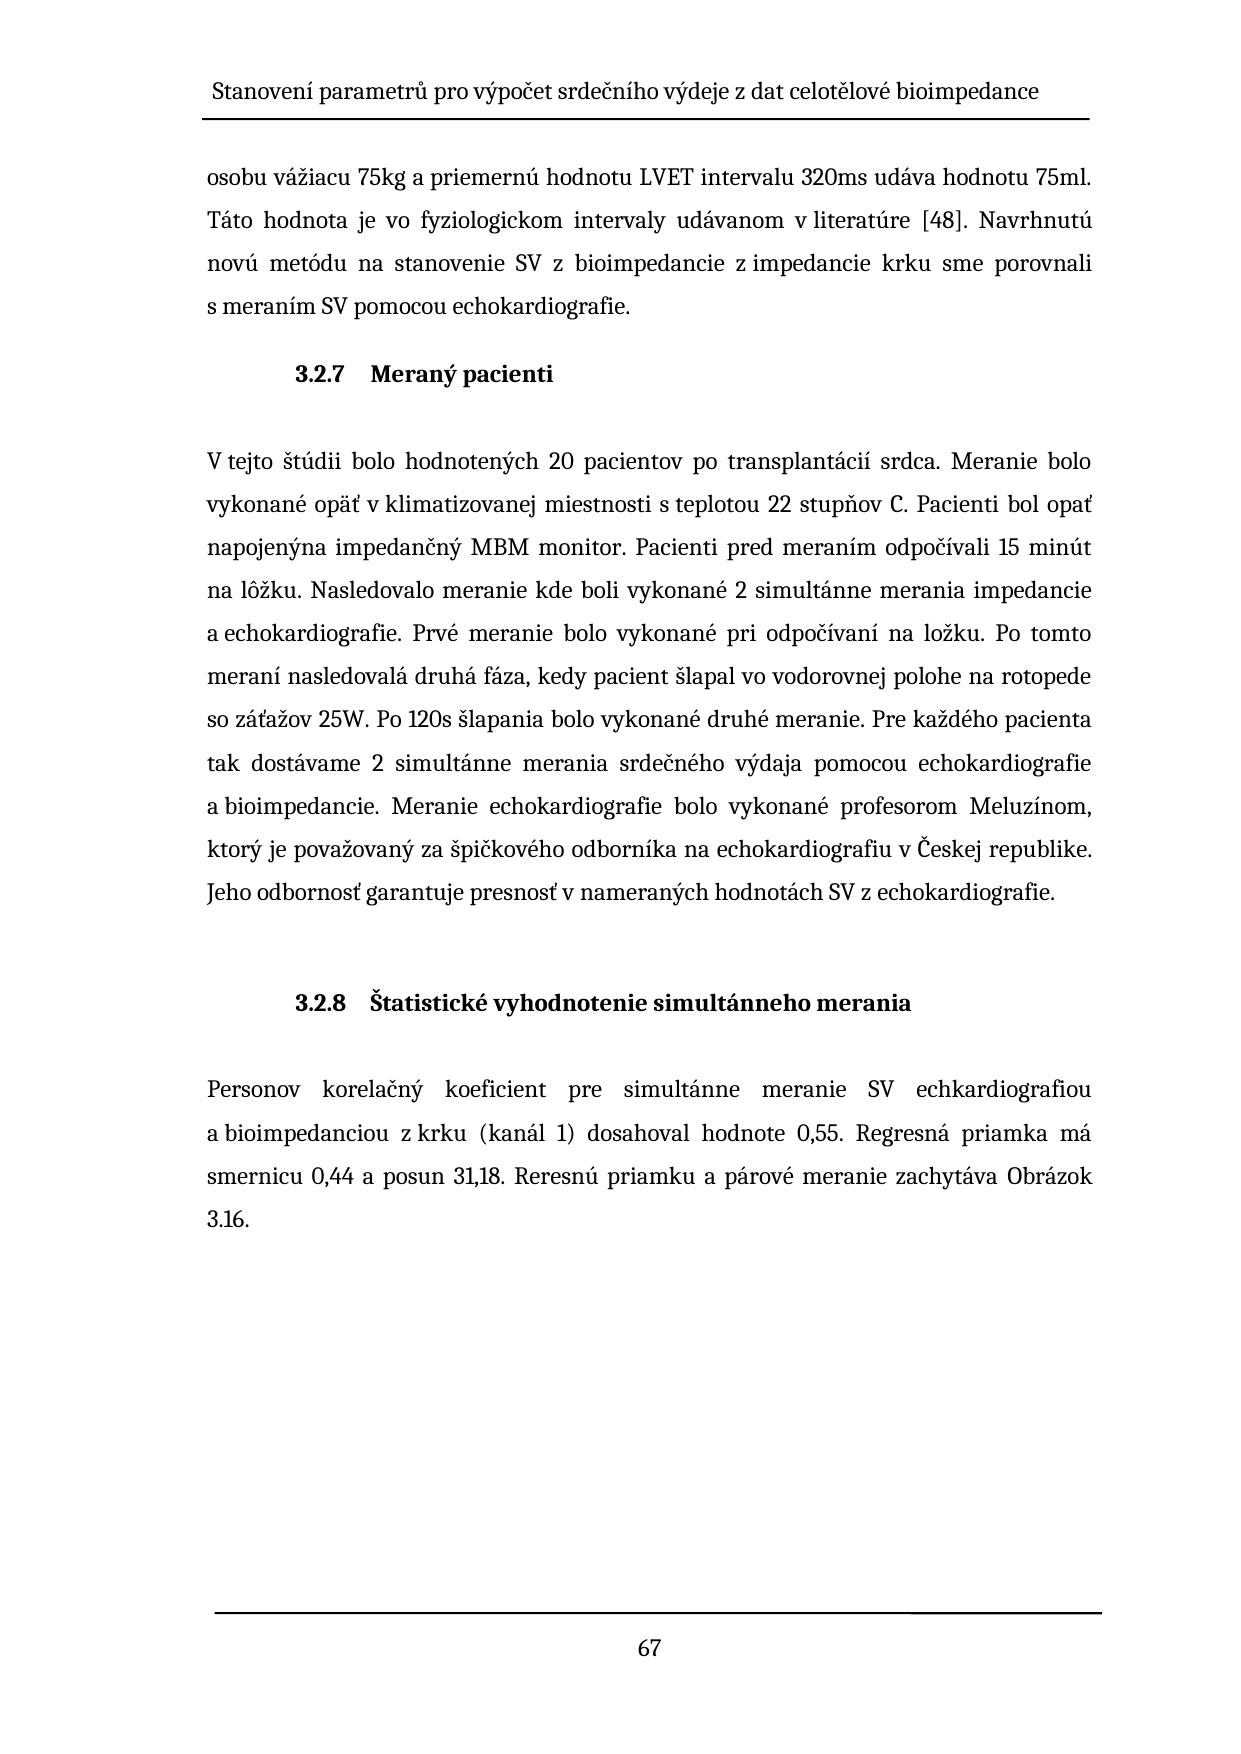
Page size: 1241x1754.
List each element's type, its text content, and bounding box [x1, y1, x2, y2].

subtitle Štatistické vyhodnotenie simultánneho merania [295, 989, 1092, 1018]
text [207, 163, 1092, 321]
text V tejto štúdii bolo hodnotených 20 pacientov po transplantácií srdca. Meranie bolo vykonané opäť v klimatizovanej miestnosti s teplotou 22 stupňov C. Pacienti bol opať napojenýna impedančný MBM monitor. Pacienti pred meraním odpočívali 15 minút na lôžku. Nasledovalo meranie kde boli vykonané 2 simultánne merania impedancie a echokardiografie. Prvé meranie bolo vykonané pri odpočívaní na ložku. Po tomto meraní nasledovalá druhá fáza, kedy pacient šlapal vo vodorovnej polohe na rotopede so záťažov 25W. Po 120s šlapania bolo vykonané druhé meranie. Pre každého pacienta tak dostávame 2 simultánne merania srdečného výdaja pomocou echokardiografie a bioimpedancie. Meranie echokardiografie bolo vykonané profesorom Meluzínom, ktorý je považovaný za špičkového odborníka na echokardiografiu v Českej republike. Jeho odbornosť garantuje presnosť v nameraných hodnotách SV z echokardiografie. [207, 447, 1092, 907]
subtitle Meraný pacienti [295, 360, 1092, 389]
